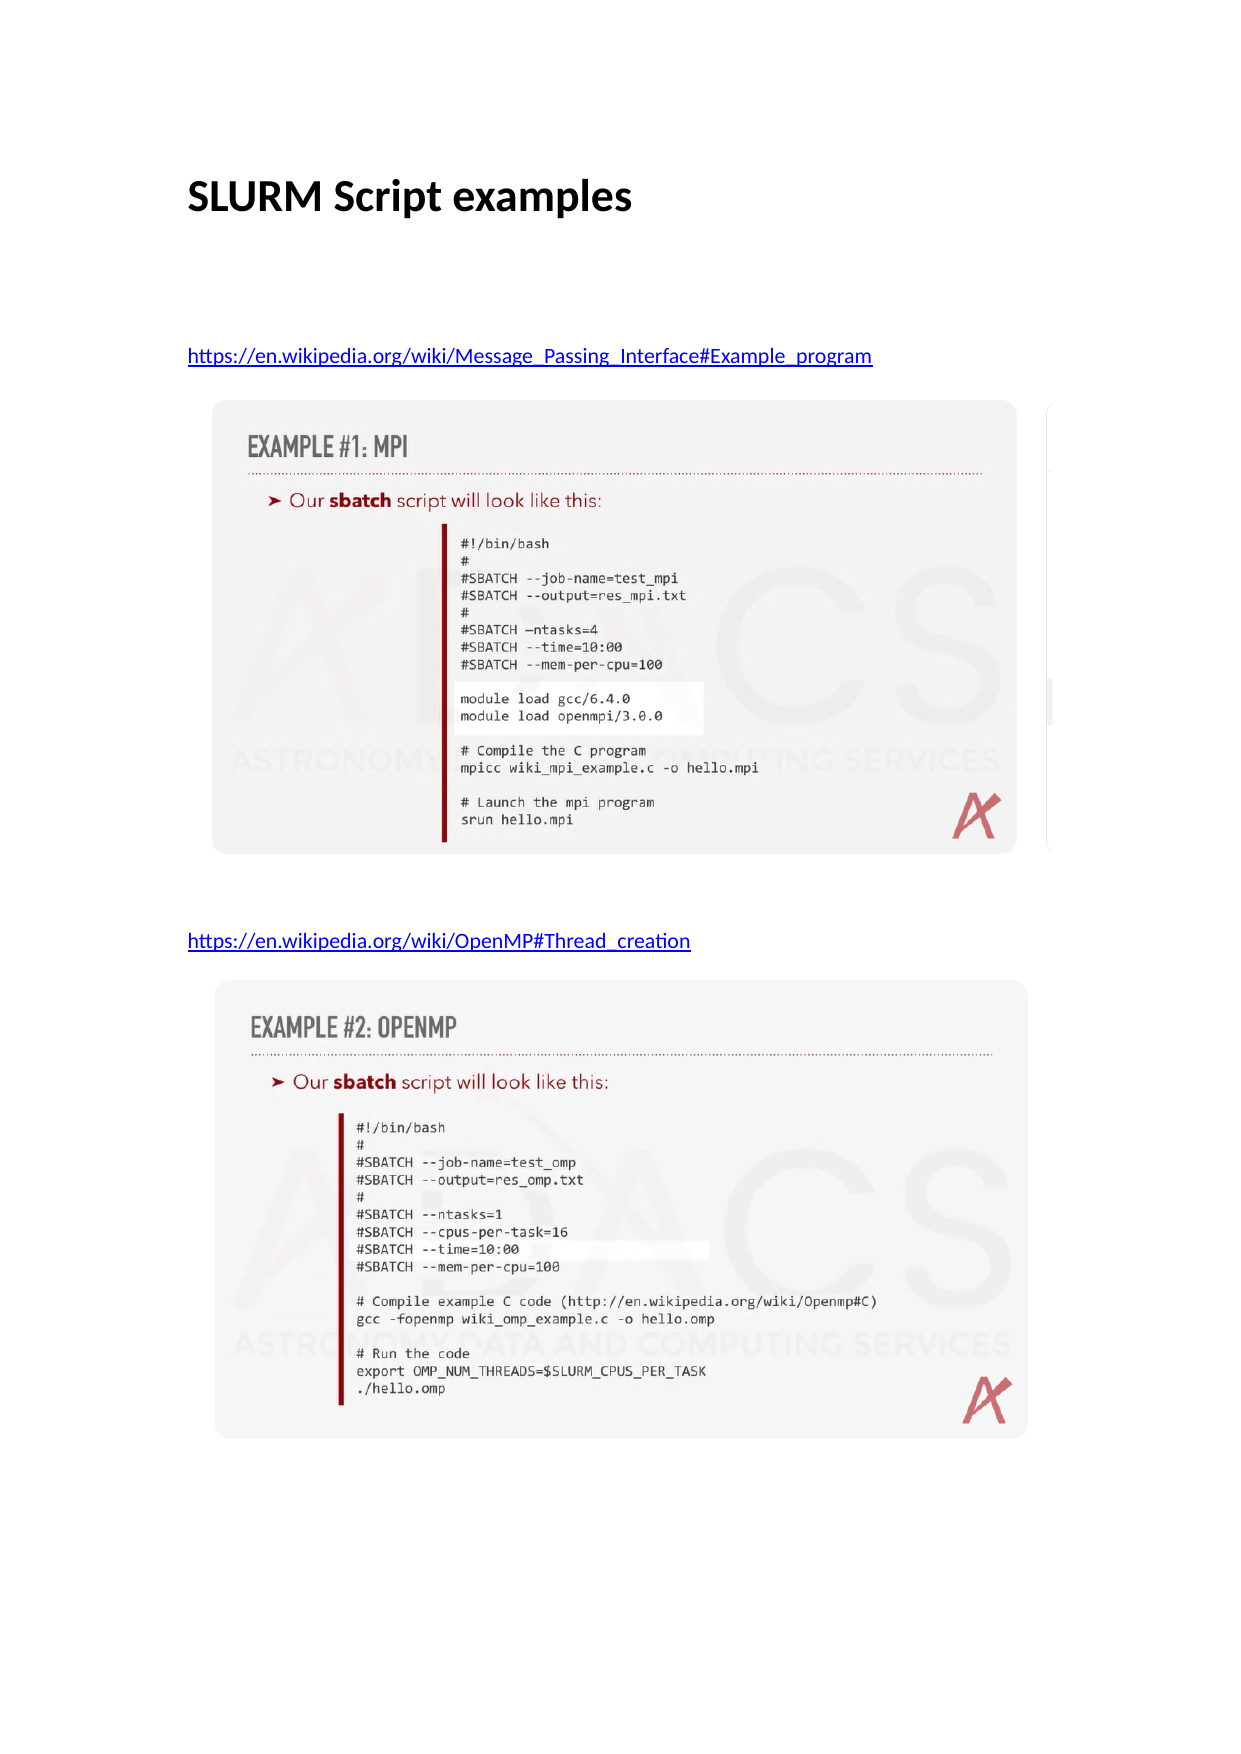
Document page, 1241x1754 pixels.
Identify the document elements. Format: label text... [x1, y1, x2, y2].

text https://en.wikipedia.org/wiki/Message_Passing_Interface#Example_program [187, 339, 1053, 372]
picture [187, 372, 1053, 865]
picture [187, 957, 1053, 1448]
text https://en.wikipedia.org/wiki/OpenMP#Thread_creation [187, 924, 1053, 957]
subtitle SLURM Script examples [187, 162, 1053, 227]
